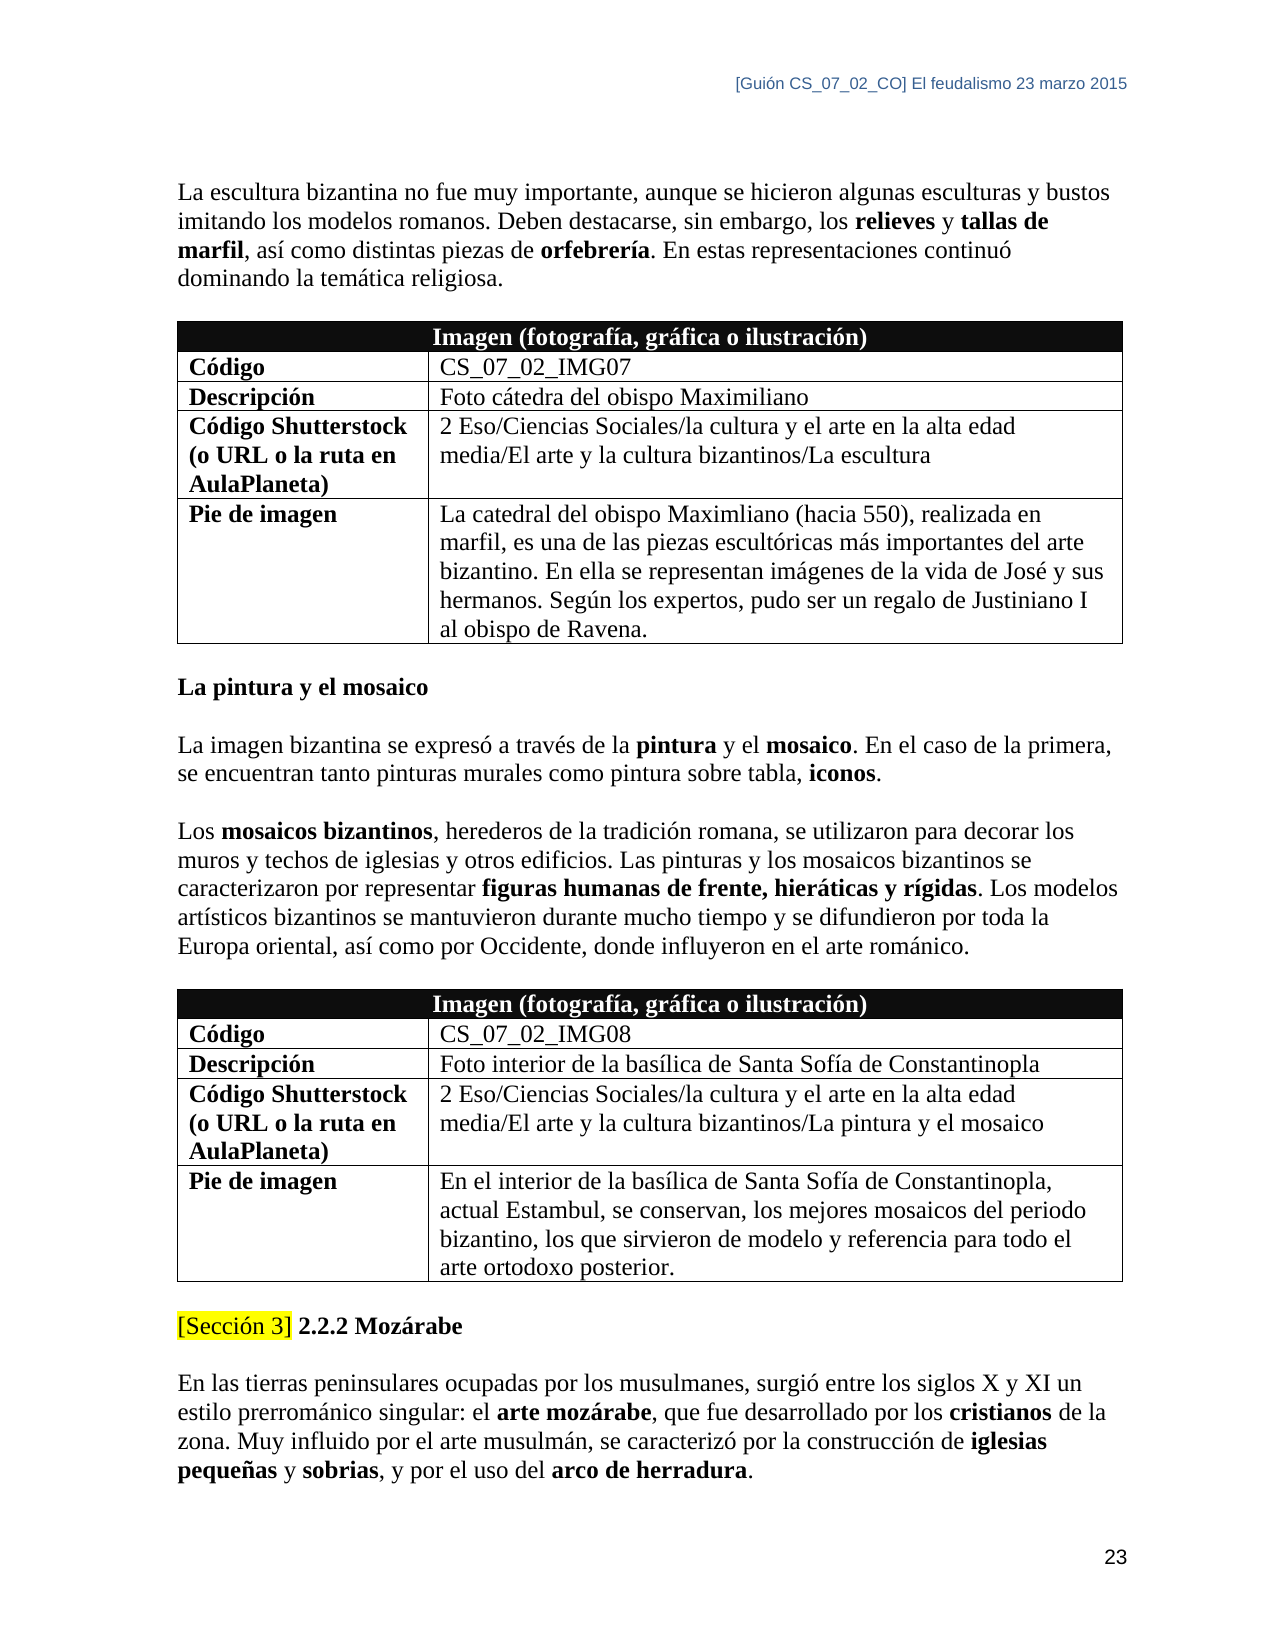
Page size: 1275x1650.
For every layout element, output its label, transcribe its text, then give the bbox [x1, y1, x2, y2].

table_cell Pie de imagen [178, 499, 428, 642]
text Los mosaicos bizantinos, herederos de la tradición romana, se utilizaron para decorar los muros y techos de iglesias y otros edificios. Las pinturas y los mosaicos bizantinos se caracterizaron por representar figuras humanas de frente, hieráticas y rígidas. Los modelos artísticos bizantinos se mantuvieron durante mucho tiempo y se difundieron por toda la Europa oriental, así como por Occidente, donde influyeron en el arte románico. [177, 816, 1127, 960]
table_cell Código Shutterstock (o URL o la ruta en AulaPlaneta) [178, 1079, 428, 1165]
table_cell CS_07_02_IMG08 [429, 1019, 1122, 1048]
text La imagen bizantina se expresó a través de la pintura y el mosaico. En el caso de la primera, se encuentran tanto pinturas murales como pintura sobre tabla, iconos. [177, 730, 1127, 787]
text La escultura bizantina no fue muy importante, aunque se hicieron algunas esculturas y bustos imitando los modelos romanos. Deben destacarse, sin embargo, los relieves y tallas de marfil, así como distintas piezas de orfebrería. En estas representaciones continuó dominando la temática religiosa. [177, 177, 1127, 292]
text En las tierras peninsulares ocupadas por los musulmanes, surgió entre los siglos X y XI un estilo prerrománico singular: el arte mozárabe, que fue desarrollado por los cristianos de la zona. Muy influido por el arte musulmán, se caracterizó por la construcción de iglesias pequeñas y sobrias, y por el uso del arco de herradura. [177, 1368, 1127, 1483]
table_cell Foto interior de la basílica de Santa Sofía de Constantinopla [429, 1049, 1122, 1078]
text [Sección 3] 2.2.2 Mozárabe [292, 1311, 1127, 1340]
table_cell Descripción [178, 382, 428, 410]
table_cell Descripción [178, 1049, 428, 1078]
table_header Imagen (fotografía, gráfica o ilustración) [178, 990, 1122, 1018]
table_cell 2 Eso/Ciencias Sociales/la cultura y el arte en la alta edad media/El arte y la cultura bizantinos/La pintura y el mosaico [429, 1079, 1122, 1165]
table_cell La catedral del obispo Maximliano (hacia 550), realizada en marfil, es una de las piezas escultóricas más importantes del arte bizantino. En ella se representan imágenes de la vida de José y sus hermanos. Según los expertos, pudo ser un regalo de Justiniano I al obispo de Ravena. [429, 499, 1122, 642]
text La pintura y el mosaico [177, 672, 1127, 701]
table_header Imagen (fotografía, gráfica o ilustración) [178, 322, 1122, 351]
table_cell Código [178, 352, 428, 381]
table_cell Foto cátedra del obispo Maximiliano [429, 382, 1122, 410]
table_cell CS_07_02_IMG07 [429, 352, 1122, 381]
table_cell 2 Eso/Ciencias Sociales/la cultura y el arte en la alta edad media/El arte y la cultura bizantinos/La escultura [429, 411, 1122, 498]
table_cell Código [178, 1019, 428, 1048]
table_cell Código Shutterstock (o URL o la ruta en AulaPlaneta) [178, 411, 428, 498]
table_cell En el interior de la basílica de Santa Sofía de Constantinopla, actual Estambul, se conservan, los mejores mosaicos del periodo bizantino, los que sirvieron de modelo y referencia para todo el arte ortodoxo posterior. [429, 1166, 1122, 1281]
table_cell Pie de imagen [178, 1166, 428, 1281]
